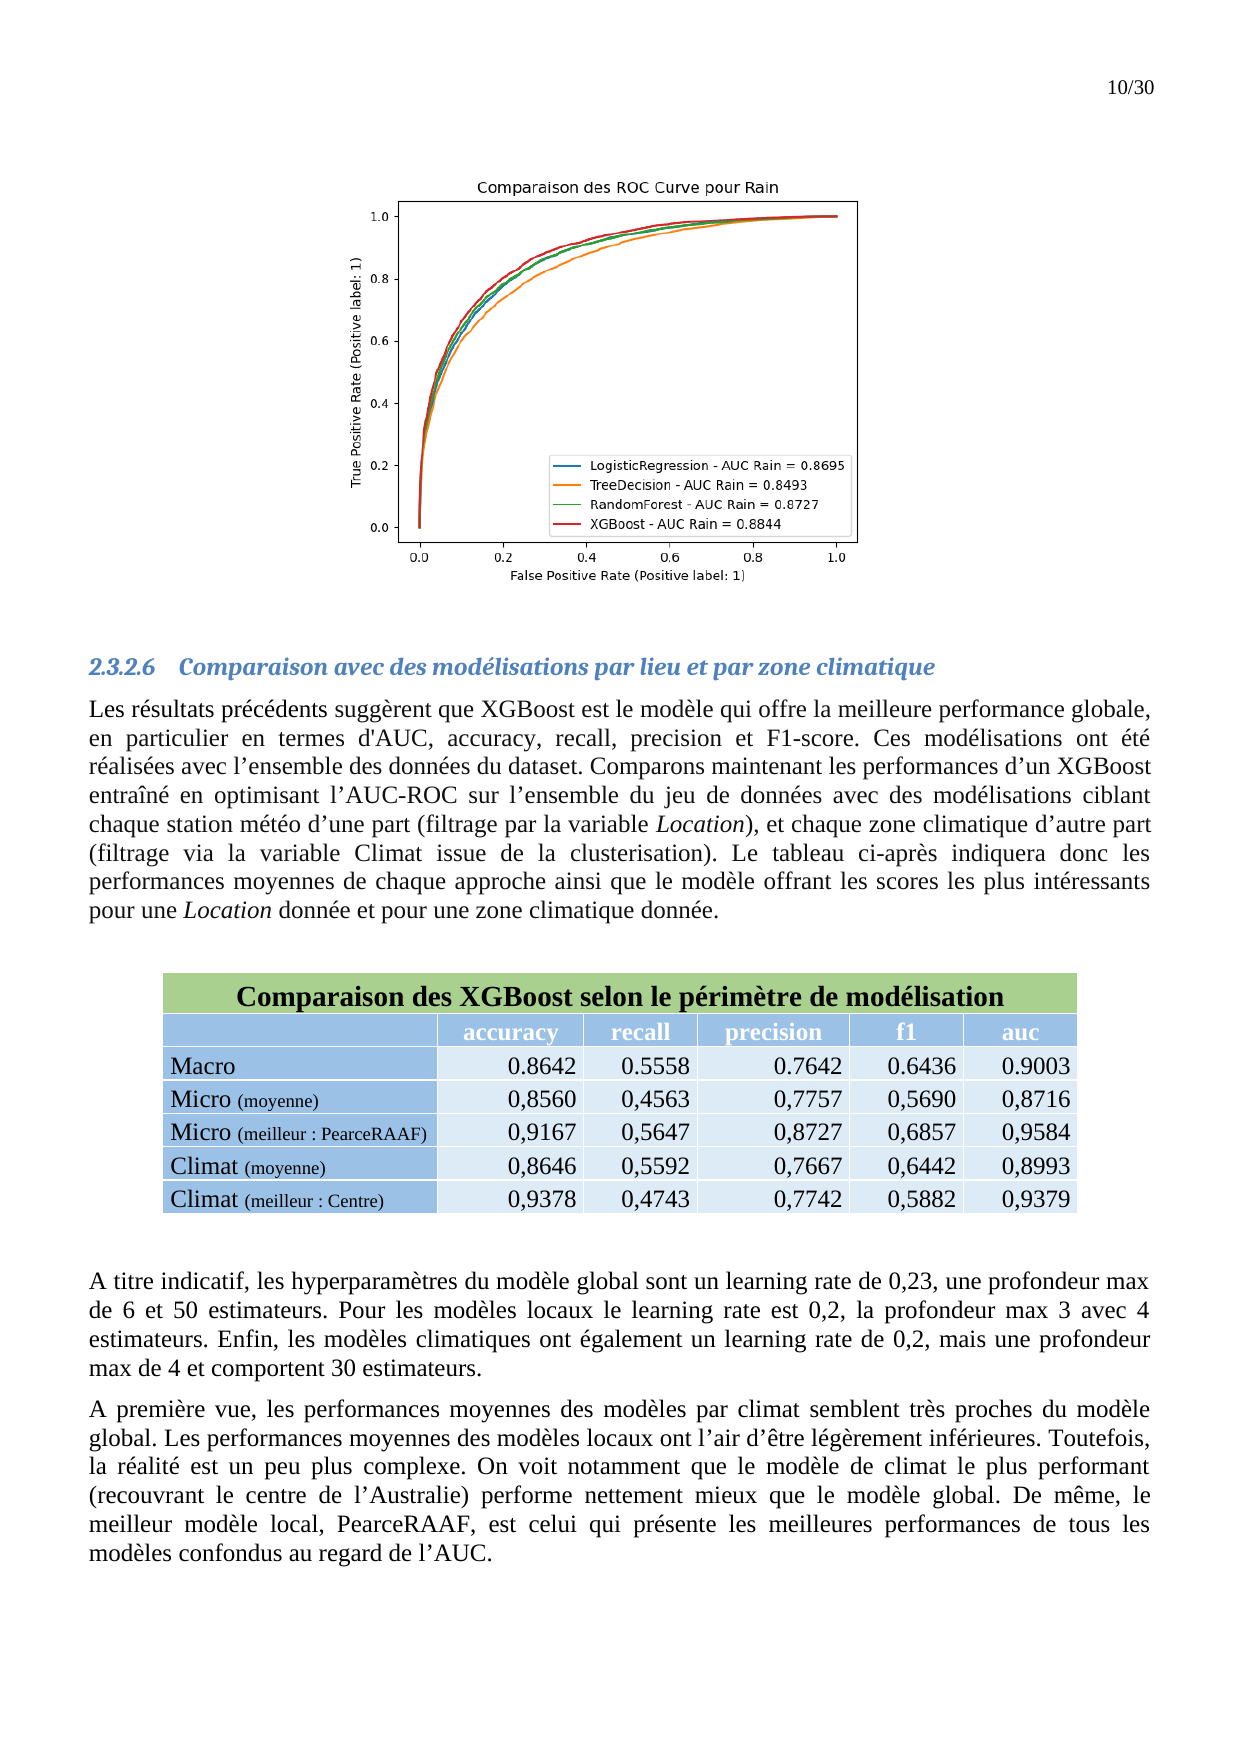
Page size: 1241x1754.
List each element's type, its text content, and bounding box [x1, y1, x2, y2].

table_cell 0.7642 [698, 1047, 849, 1079]
table_cell [163, 1014, 437, 1046]
table_cell accuracy [438, 1014, 583, 1046]
table_cell 0,8646 [438, 1147, 583, 1179]
table_cell recall [584, 1014, 697, 1046]
table_cell 0.8642 [438, 1047, 583, 1079]
table_cell f1 [850, 1014, 963, 1046]
table_cell 0,8716 [964, 1081, 1077, 1113]
subtitle Comparaison avec des modélisations par lieu et par zone climatique [89, 653, 1152, 681]
table_cell 0,5690 [850, 1081, 963, 1113]
table_cell Micro (moyenne) [163, 1081, 437, 1113]
table_cell Climat (meilleur : Centre) [163, 1181, 437, 1213]
picture [325, 147, 916, 591]
table_cell 0,6442 [850, 1147, 963, 1179]
text A titre indicatif, les hyperparamètres du modèle global sont un learning rate de 0,23, une profondeur max de 6 et 50 estimateurs. Pour les modèles locaux le learning rate est 0,2, la profondeur max 3 avec 4 estimateurs. Enfin, les modèles climatiques ont également un learning rate de 0,2, mais une profondeur max de 4 et comportent 30 estimateurs. [89, 1266, 1152, 1381]
table_cell Micro (meilleur : PearceRAAF) [163, 1114, 437, 1146]
table_cell 0,6857 [850, 1114, 963, 1146]
table_header Comparaison des XGBoost selon le périmètre de modélisation [163, 973, 1077, 1013]
table_cell 0,8560 [438, 1081, 583, 1113]
text A première vue, les performances moyennes des modèles par climat semblent très proches du modèle global. Les performances moyennes des modèles locaux ont l’air d’être légèrement inférieures. Toutefois, la réalité est un peu plus complexe. On voit notamment que le modèle de climat le plus performant (recouvrant le centre de l’Australie) performe nettement mieux que le modèle global. De même, le meilleur modèle local, PearceRAAF, est celui qui présente les meilleures performances de tous les modèles confondus au regard de l’AUC. [89, 1394, 1152, 1566]
table_cell 0,9379 [964, 1181, 1077, 1213]
table_cell 0,4743 [584, 1181, 697, 1213]
table_cell Climat (moyenne) [163, 1147, 437, 1179]
table_cell 0,4563 [584, 1081, 697, 1113]
table_cell 0,9167 [438, 1114, 583, 1146]
table_cell 0,5592 [584, 1147, 697, 1179]
table_cell 0.6436 [850, 1047, 963, 1079]
table_cell 0,7742 [698, 1181, 849, 1213]
table_cell 0,5647 [584, 1114, 697, 1146]
table_cell 0,9584 [964, 1114, 1077, 1146]
table_cell 0,7757 [698, 1081, 849, 1113]
table_cell 0.5558 [584, 1047, 697, 1079]
table_cell Macro [163, 1047, 437, 1079]
table_cell 0,8993 [964, 1147, 1077, 1179]
table_cell 0,5882 [850, 1181, 963, 1213]
table_cell auc [964, 1014, 1077, 1046]
table_cell 0.9003 [964, 1047, 1077, 1079]
table_cell 0,7667 [698, 1147, 849, 1179]
table_cell precision [698, 1014, 849, 1046]
table_cell 0,8727 [698, 1114, 849, 1146]
table_cell 0,9378 [438, 1181, 583, 1213]
text Les résultats précédents suggèrent que XGBoost est le modèle qui offre la meilleure performance globale, en particulier en termes d'AUC, accuracy, recall, precision et F1-score. Ces modélisations ont été réalisées avec l’ensemble des données du dataset. Comparons maintenant les performances d’un XGBoost entraîné en optimisant l’AUC-ROC sur l’ensemble du jeu de données avec des modélisations ciblant chaque station météo d’une part (filtrage par la variable Location), et chaque zone climatique d’autre part (filtrage via la variable Climat issue de la clusterisation). Le tableau ci-après indiquera donc les performances moyennes de chaque approche ainsi que le modèle offrant les scores les plus intéressants pour une Location donnée et pour une zone climatique donnée. [89, 694, 1152, 924]
